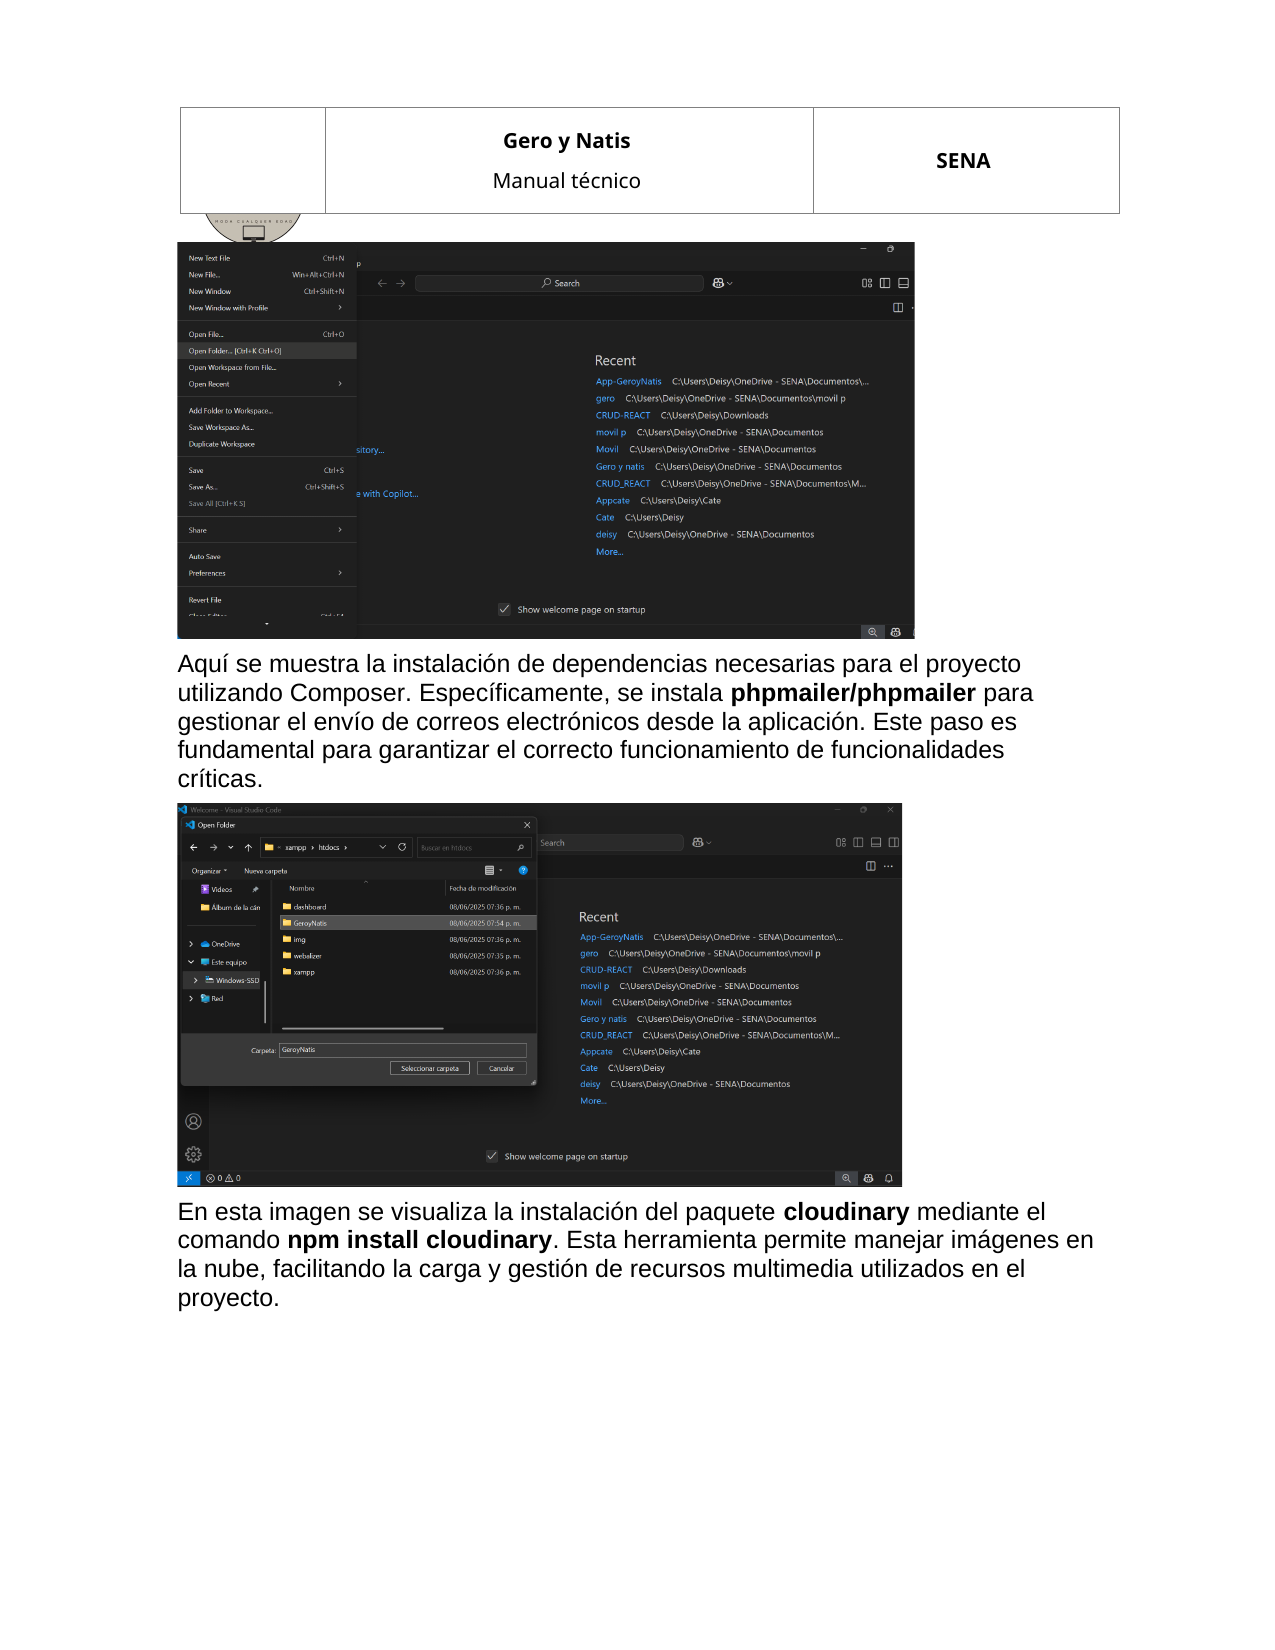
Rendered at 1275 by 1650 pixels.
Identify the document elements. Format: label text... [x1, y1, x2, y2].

picture [177, 803, 903, 1187]
text En esta imagen se visualiza la instalación del paquete cloudinary mediante el comando npm install cloudinary. Esta herramienta permite manejar imágenes en la nube, facilitando la carga y gestión de recursos multimedia utilizados en el proyecto. [177, 1197, 1098, 1312]
text Aquí se muestra la instalación de dependencias necesarias para el proyecto utilizando Composer. Específicamente, se instala phpmailer/phpmailer para gestionar el envío de correos electrónicos desde la aplicación. Este paso es fundamental para garantizar el correcto funcionamiento de funcionalidades críticas. [177, 649, 1098, 793]
picture [170, 106, 915, 639]
